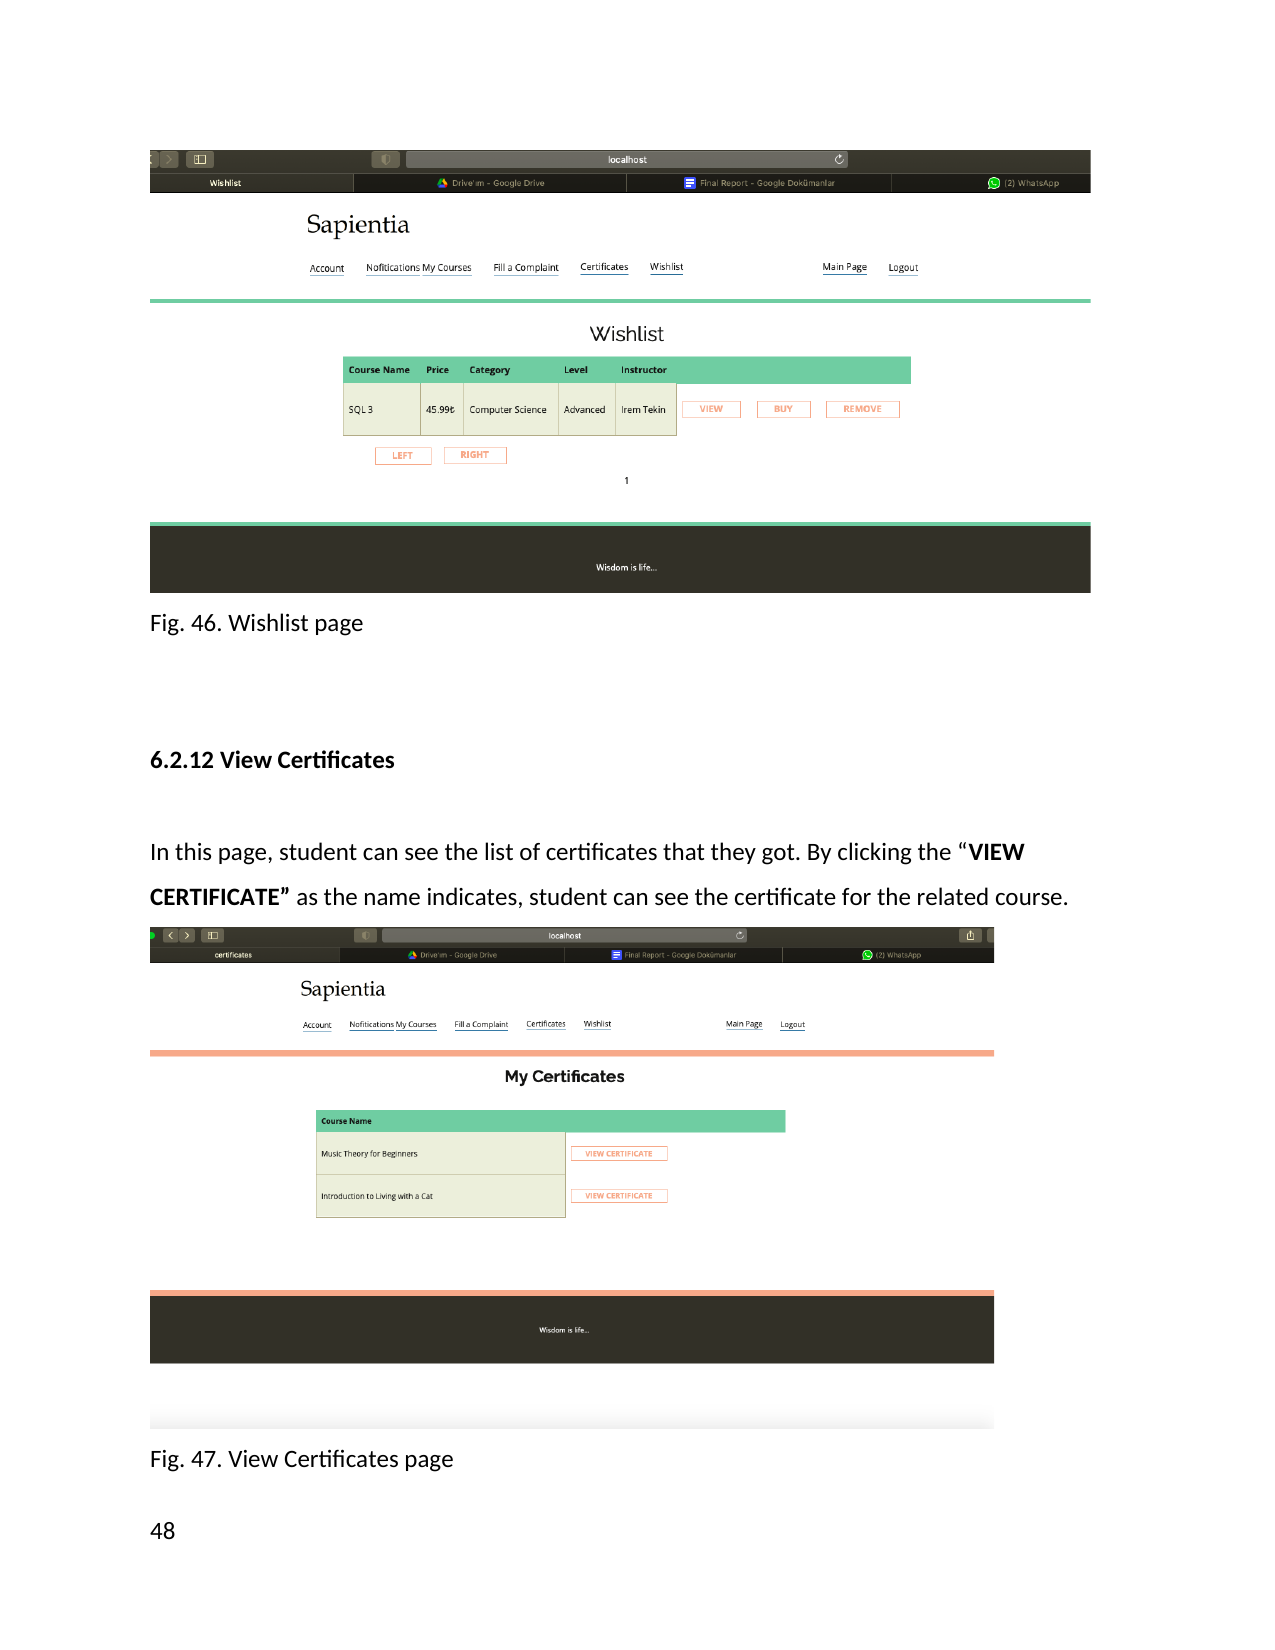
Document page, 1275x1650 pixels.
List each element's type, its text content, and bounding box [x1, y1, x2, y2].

text Fig. 46. Wishlist page [150, 607, 1125, 638]
picture [150, 927, 995, 1429]
picture [150, 150, 1091, 593]
subtitle 6.2.12 View Certificates [150, 744, 1125, 775]
text In this page, student can see the list of certificates that they got. By clicking the “VIEW CERTIFICATE” as the name indicates, student can see the certificate for the related course. [150, 836, 1125, 912]
text Fig. 47. View Certificates page [150, 1443, 1125, 1473]
